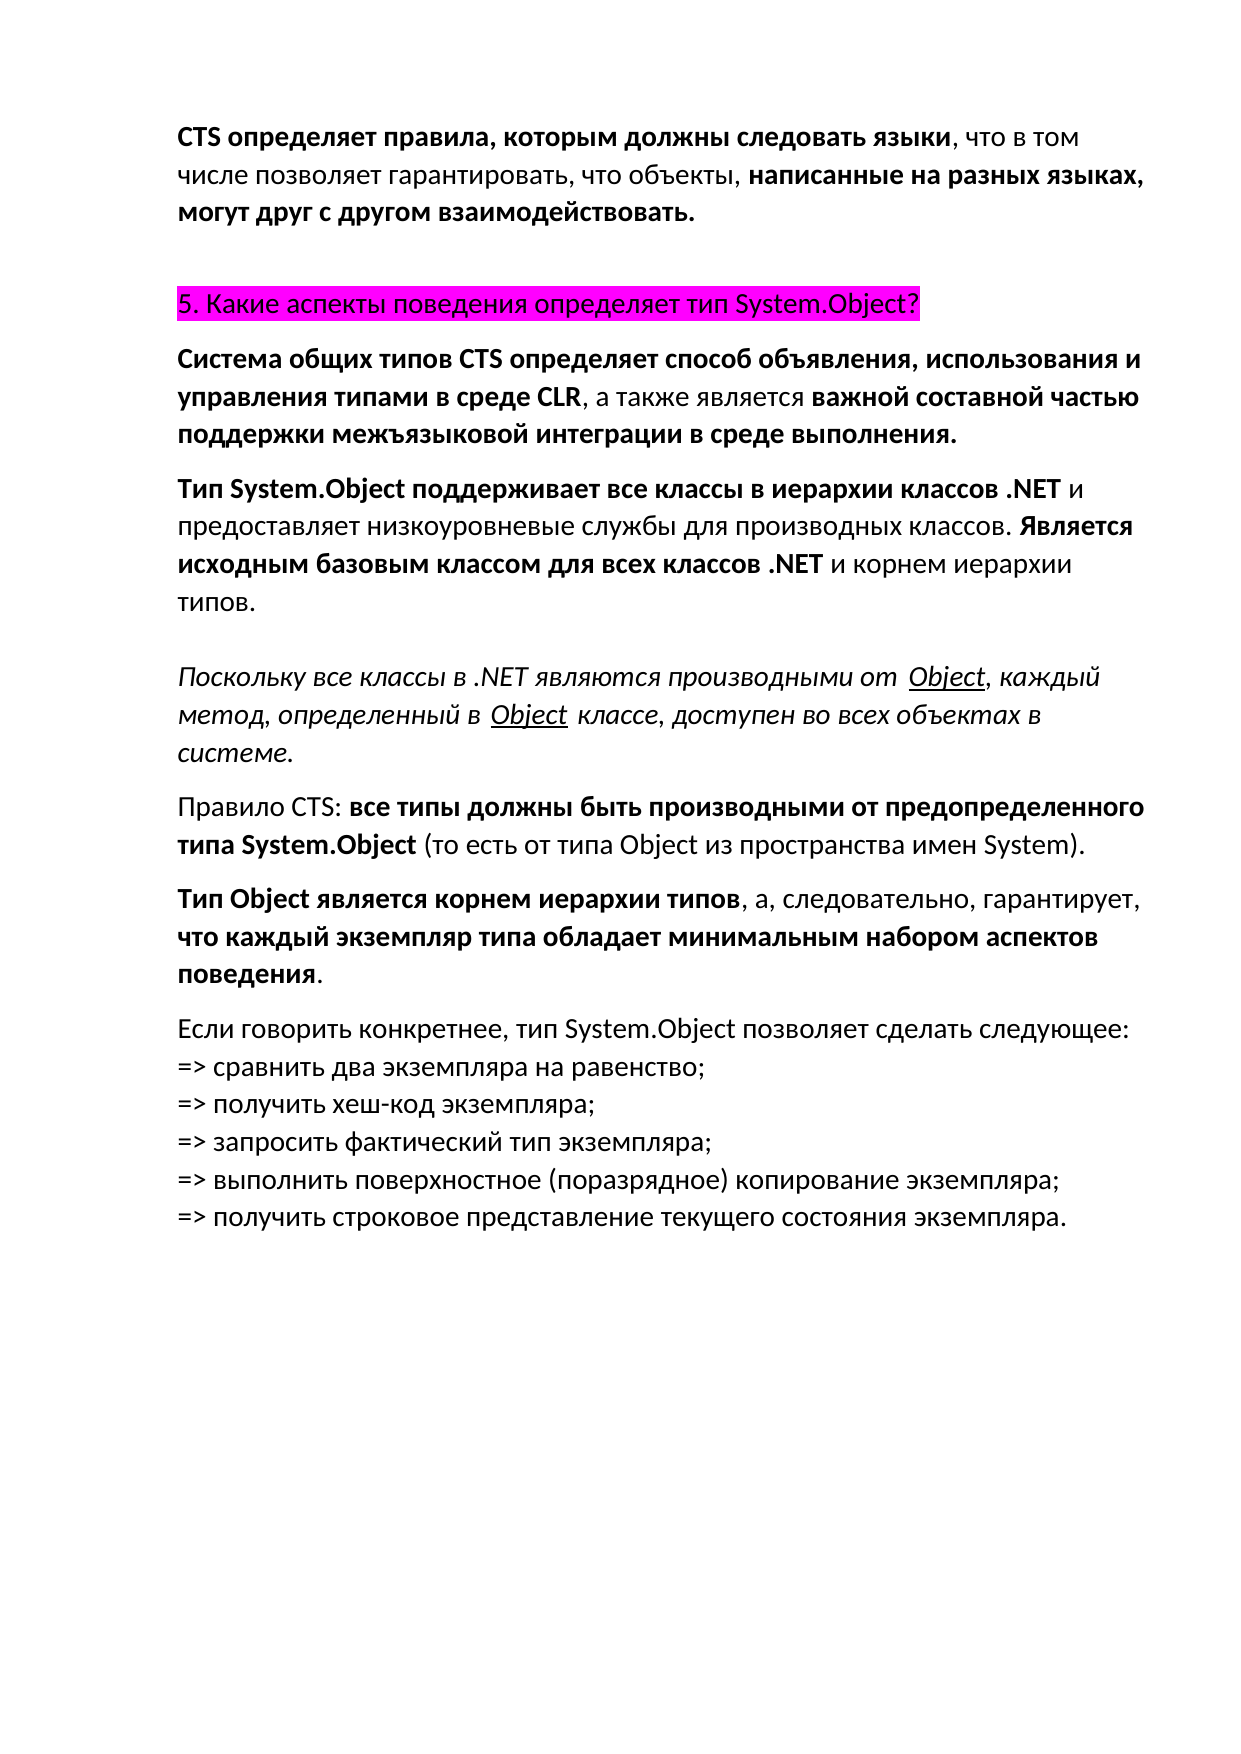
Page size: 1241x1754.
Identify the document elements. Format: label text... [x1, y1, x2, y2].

text CTS определяет правила, которым должны следовать языки, что в том числе позволяет гарантировать, что объекты, написанные на разных языках, могут друг с другом взаимодействовать. [177, 118, 1152, 229]
text Система общих типов CTS определяет способ объявления, использования и управления типами в среде CLR, а также является важной составной частью поддержки межъязыковой интеграции в среде выполнения. [177, 340, 1152, 451]
text Тип Object является корнем иерархии типов, а, следовательно, гарантирует, что каждый экземпляр типа обладает минимальным набором аспектов поведения. [177, 880, 1152, 991]
text Правило CTS: все типы должны быть производными от предопределенного типа System.Object (то есть от типа Object из пространства имен System). [177, 788, 1152, 861]
text Тип System.Object поддерживает все классы в иерархии классов .NET и предоставляет низкоуровневые службы для производных классов. Является исходным базовым классом для всех классов .NET и корнем иерархии типов. Поскольку все классы в .NET являются производными от Object, каждый метод, определенный в Object классе, доступен во всех объектах в системе. [177, 470, 1152, 769]
text 5. Какие аспекты поведения определяет тип System.Object? [177, 248, 1152, 321]
text Если говорить конкретнее, тип System.Object позволяет сделать следующее: => сравнить два экземпляра на равенство; => получить хеш-код экземпляра; => запросить фактический тип экземпляра; => выполнить поверхностное (поразрядное) копирование экземпляра; => получить строковое представление текущего состояния экземпляра. [177, 1010, 1152, 1234]
